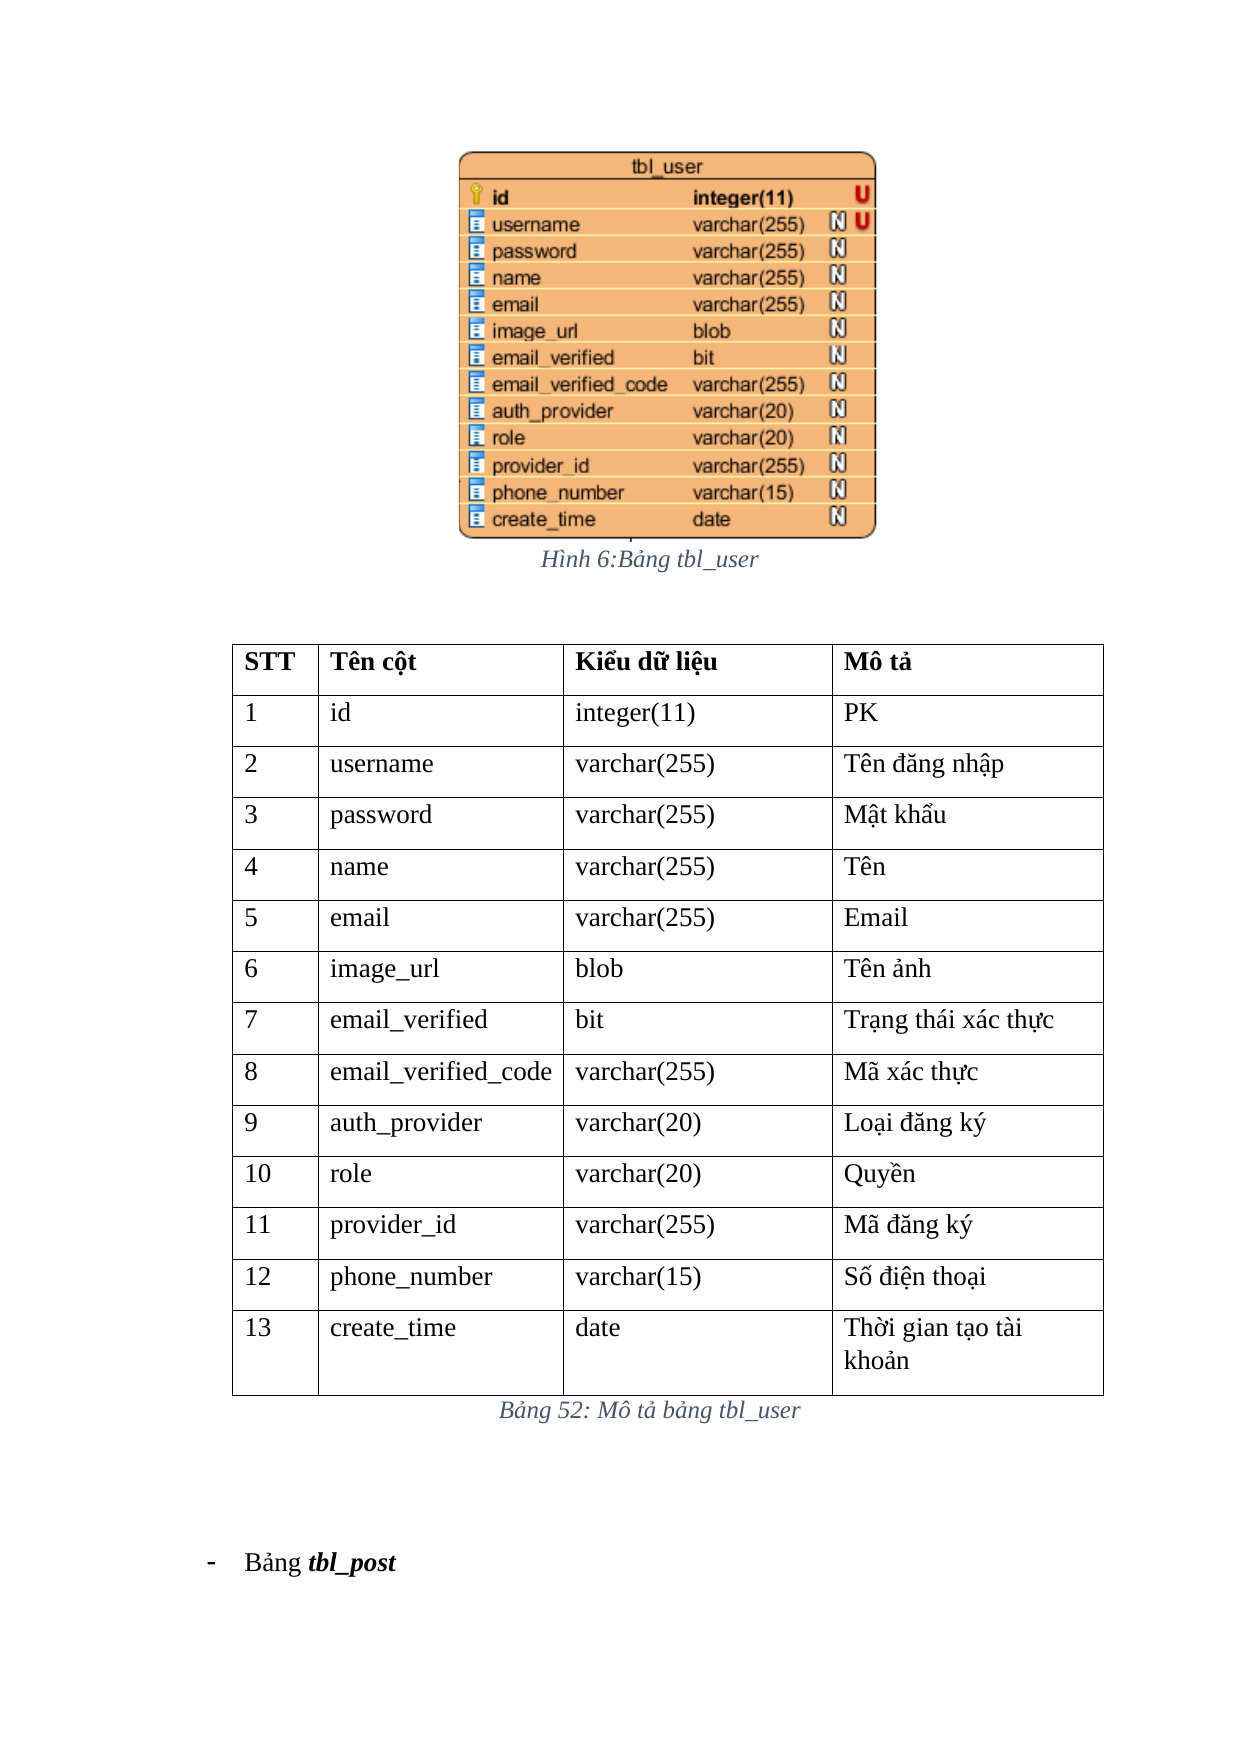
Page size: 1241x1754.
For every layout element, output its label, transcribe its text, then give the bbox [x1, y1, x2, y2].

list Bảng tbl_post [207, 1546, 1093, 1577]
table_cell varchar(15) [564, 1260, 832, 1310]
table_cell Tên đăng nhập [833, 747, 1103, 797]
table_cell varchar(255) [564, 798, 832, 848]
table_cell 2 [233, 747, 318, 797]
table_cell varchar(255) [564, 1208, 832, 1258]
table_cell 13 [233, 1311, 318, 1394]
table_cell varchar(20) [564, 1157, 832, 1207]
table_cell email_verified [319, 1003, 563, 1053]
table_cell varchar(20) [564, 1106, 832, 1156]
text Bảng 52: Mô tả bảng tbl_user [207, 1396, 1093, 1424]
table_cell Email [833, 901, 1103, 951]
table_cell Loại đăng ký [833, 1106, 1103, 1156]
table_cell varchar(255) [564, 747, 832, 797]
table_cell 5 [233, 901, 318, 951]
table_cell password [319, 798, 563, 848]
table_cell 4 [233, 850, 318, 900]
table_cell Tên ảnh [833, 952, 1103, 1002]
table_cell bit [564, 1003, 832, 1053]
table_header Mô tả [833, 645, 1103, 695]
table_cell role [319, 1157, 563, 1207]
table_cell 11 [233, 1208, 318, 1258]
table_cell email [319, 901, 563, 951]
table_cell Tên [833, 850, 1103, 900]
table_cell 1 [233, 696, 318, 746]
table_header STT [233, 645, 318, 695]
table_cell name [319, 850, 563, 900]
table_cell phone_number [319, 1260, 563, 1310]
table_cell 10 [233, 1157, 318, 1207]
table_cell auth_provider [319, 1106, 563, 1156]
table_cell Thời gian tạo tài khoản [833, 1311, 1103, 1394]
table_cell id [319, 696, 563, 746]
table_header Tên cột [319, 645, 563, 695]
table_cell create_time [319, 1311, 563, 1394]
table_cell 8 [233, 1055, 318, 1105]
table_cell varchar(255) [564, 850, 832, 900]
table_cell Mã đăng ký [833, 1208, 1103, 1258]
table_cell email_verified_code [319, 1055, 563, 1105]
table_cell Số điện thoại [833, 1260, 1103, 1310]
text Hình 6:Bảng tbl_user [207, 544, 1093, 572]
table_cell blob [564, 952, 832, 1002]
table_cell Quyền [833, 1157, 1103, 1207]
table_cell 12 [233, 1260, 318, 1310]
table_cell username [319, 747, 563, 797]
table_header Kiểu dữ liệu [564, 645, 832, 695]
table_cell 3 [233, 798, 318, 848]
table_cell 7 [233, 1003, 318, 1053]
table_cell 9 [233, 1106, 318, 1156]
table_cell integer(11) [564, 696, 832, 746]
table_cell image_url [319, 952, 563, 1002]
picture [458, 147, 878, 542]
table_cell Mật khẩu [833, 798, 1103, 848]
table_cell PK [833, 696, 1103, 746]
table_cell date [564, 1311, 832, 1394]
table_cell Trạng thái xác thực [833, 1003, 1103, 1053]
table_cell varchar(255) [564, 901, 832, 951]
table_cell provider_id [319, 1208, 563, 1258]
table_cell Mã xác thực [833, 1055, 1103, 1105]
table_cell 6 [233, 952, 318, 1002]
table_cell varchar(255) [564, 1055, 832, 1105]
